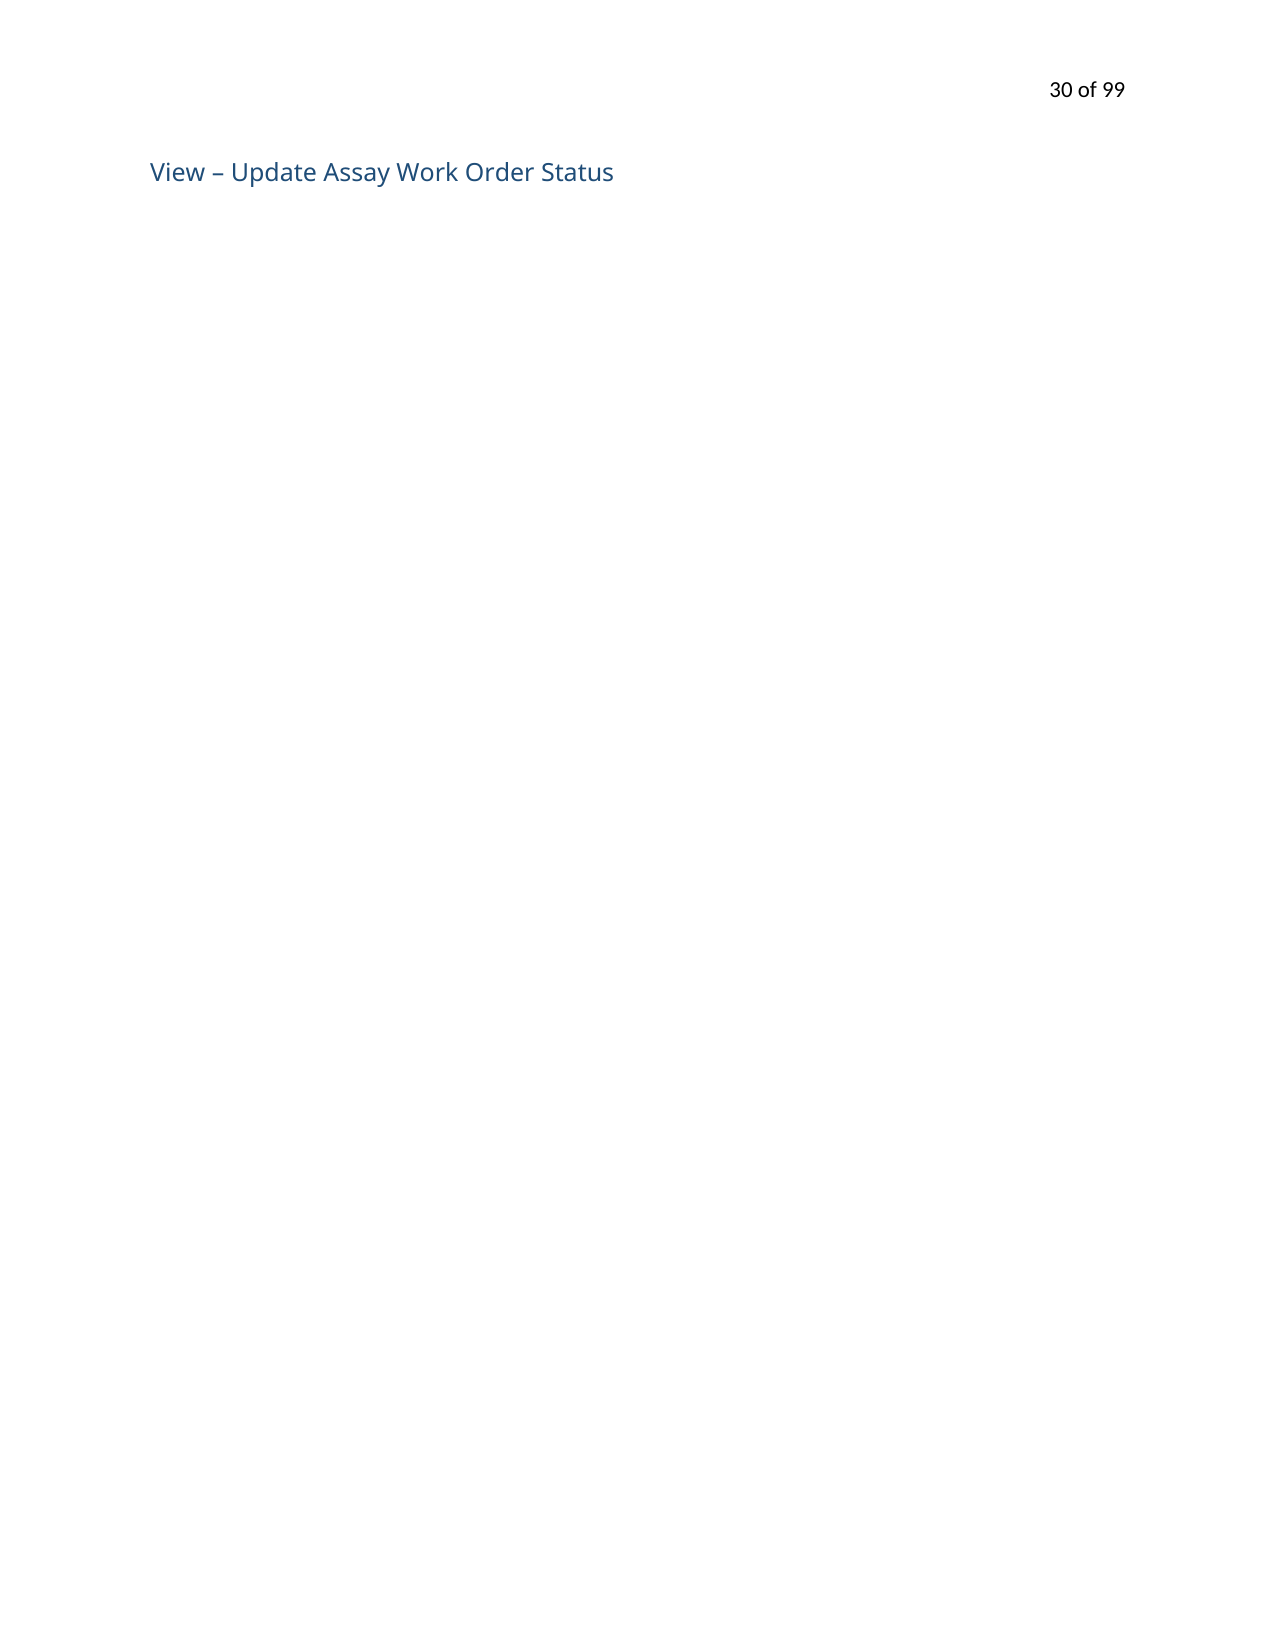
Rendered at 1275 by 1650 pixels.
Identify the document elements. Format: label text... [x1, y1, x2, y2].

subtitle View – Update Assay Work Order Status [150, 154, 1125, 188]
